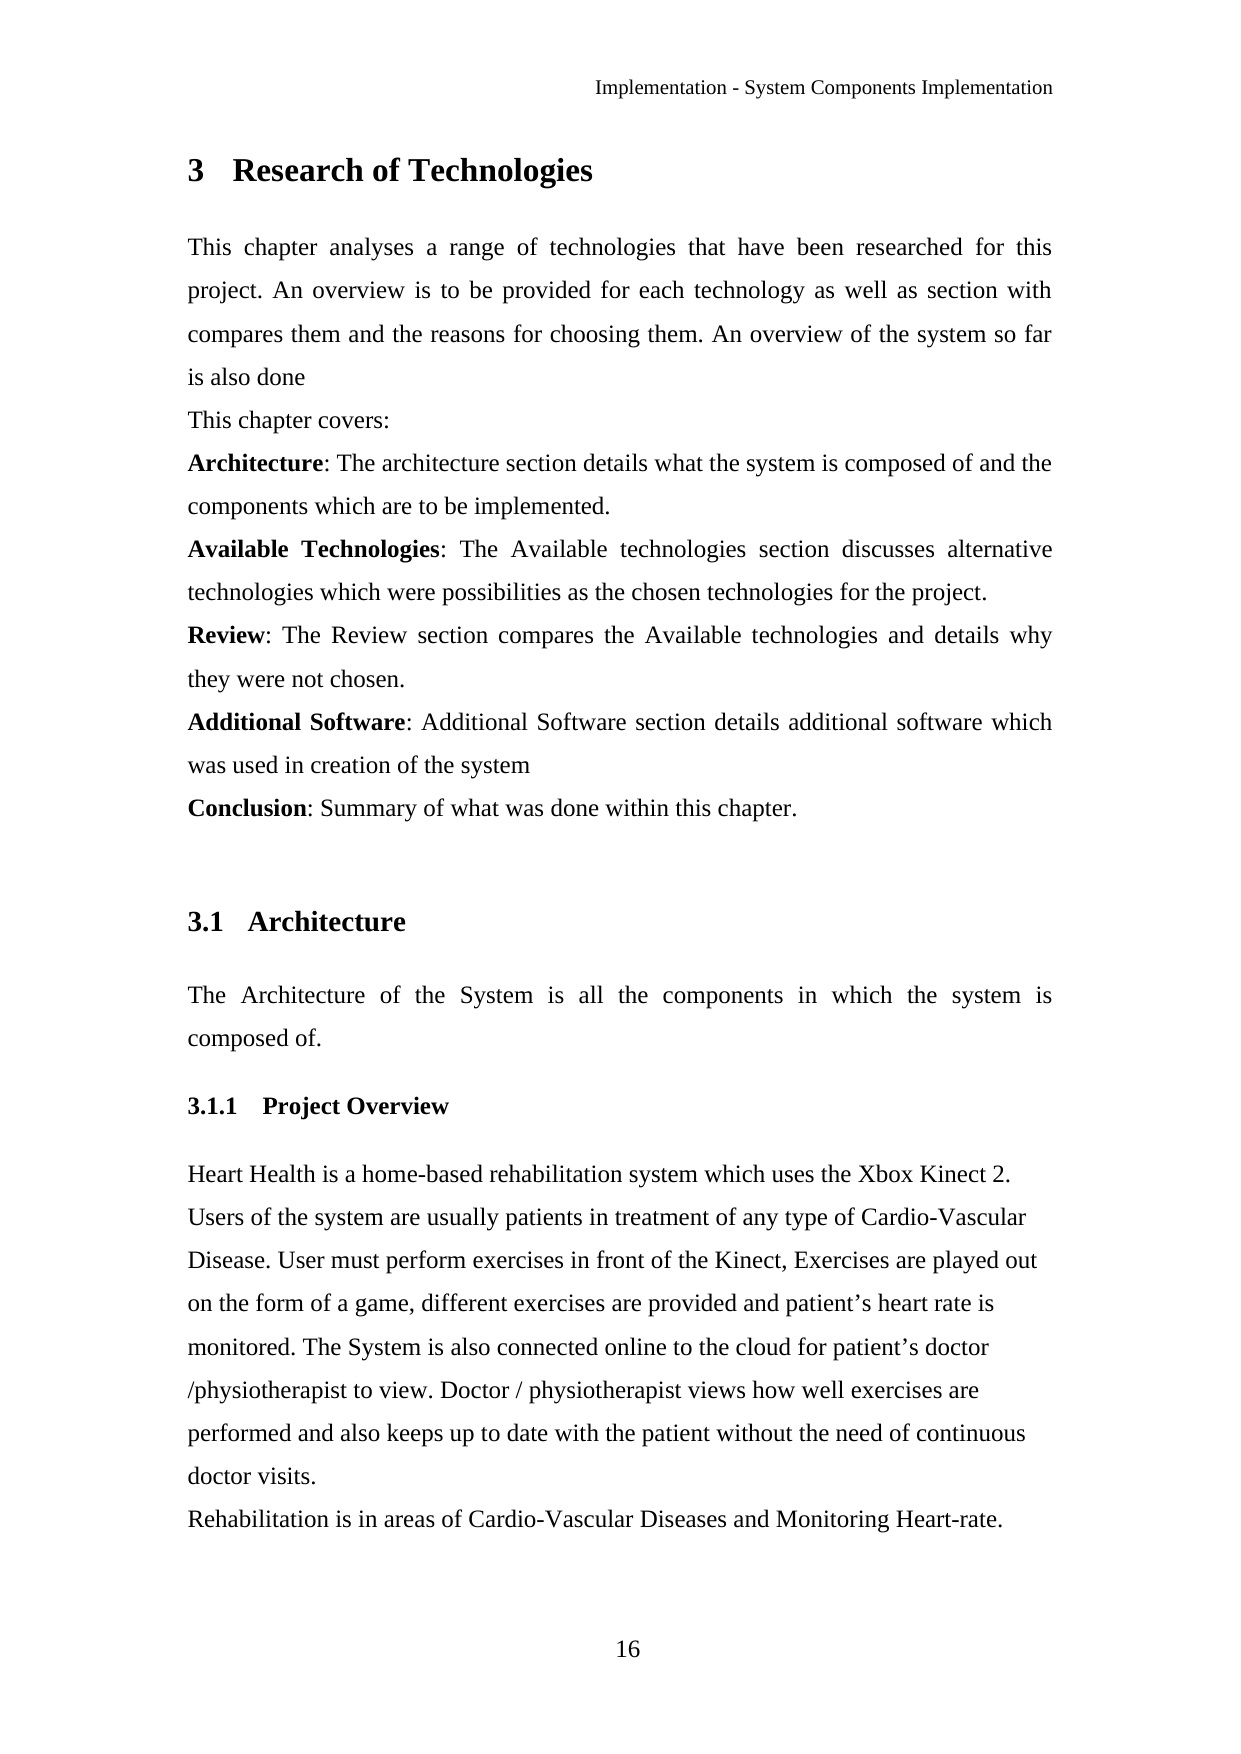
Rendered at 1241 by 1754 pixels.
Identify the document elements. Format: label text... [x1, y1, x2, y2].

text Heart Health is a home-based rehabilitation system which uses the Xbox Kinect 2. Users of the system are usually patients in treatment of any type of Cardio-Vascular Disease. User must perform exercises in front of the Kinect, Exercises are played out on the form of a game, different exercises are provided and patient’s heart rate is monitored. The System is also connected online to the cloud for patient’s doctor /physiotherapist to view. Doctor / physiotherapist views how well exercises are performed and also keeps up to date with the patient without the need of continuous doctor visits. [187, 1159, 1053, 1490]
text Available Technologies: The Available technologies section discusses alternative technologies which were possibilities as the chosen technologies for the project. [187, 534, 1053, 606]
text Rehabilitation is in areas of Cardio-Vascular Diseases and Monitoring Heart-rate. [187, 1504, 1053, 1533]
text Architecture: The architecture section details what the system is composed of and the components which are to be implemented. [187, 448, 1053, 520]
subtitle Research of Technologies [187, 150, 1053, 188]
text This chapter analyses a range of technologies that have been researched for this project. An overview is to be provided for each technology as well as section with compares them and the reasons for choosing them. An overview of the system so far is also done [187, 232, 1053, 391]
text Additional Software: Additional Software section details additional software which was used in creation of the system [187, 707, 1053, 779]
text This chapter covers: [187, 405, 1053, 434]
text Review: The Review section compares the Available technologies and details why they were not chosen. [187, 621, 1053, 692]
subtitle Project Overview [187, 1091, 1053, 1120]
subtitle Architecture [187, 904, 1053, 938]
text The Architecture of the System is all the components in which the system is composed of. [187, 980, 1053, 1052]
text Conclusion: Summary of what was done within this chapter. [187, 793, 1053, 822]
